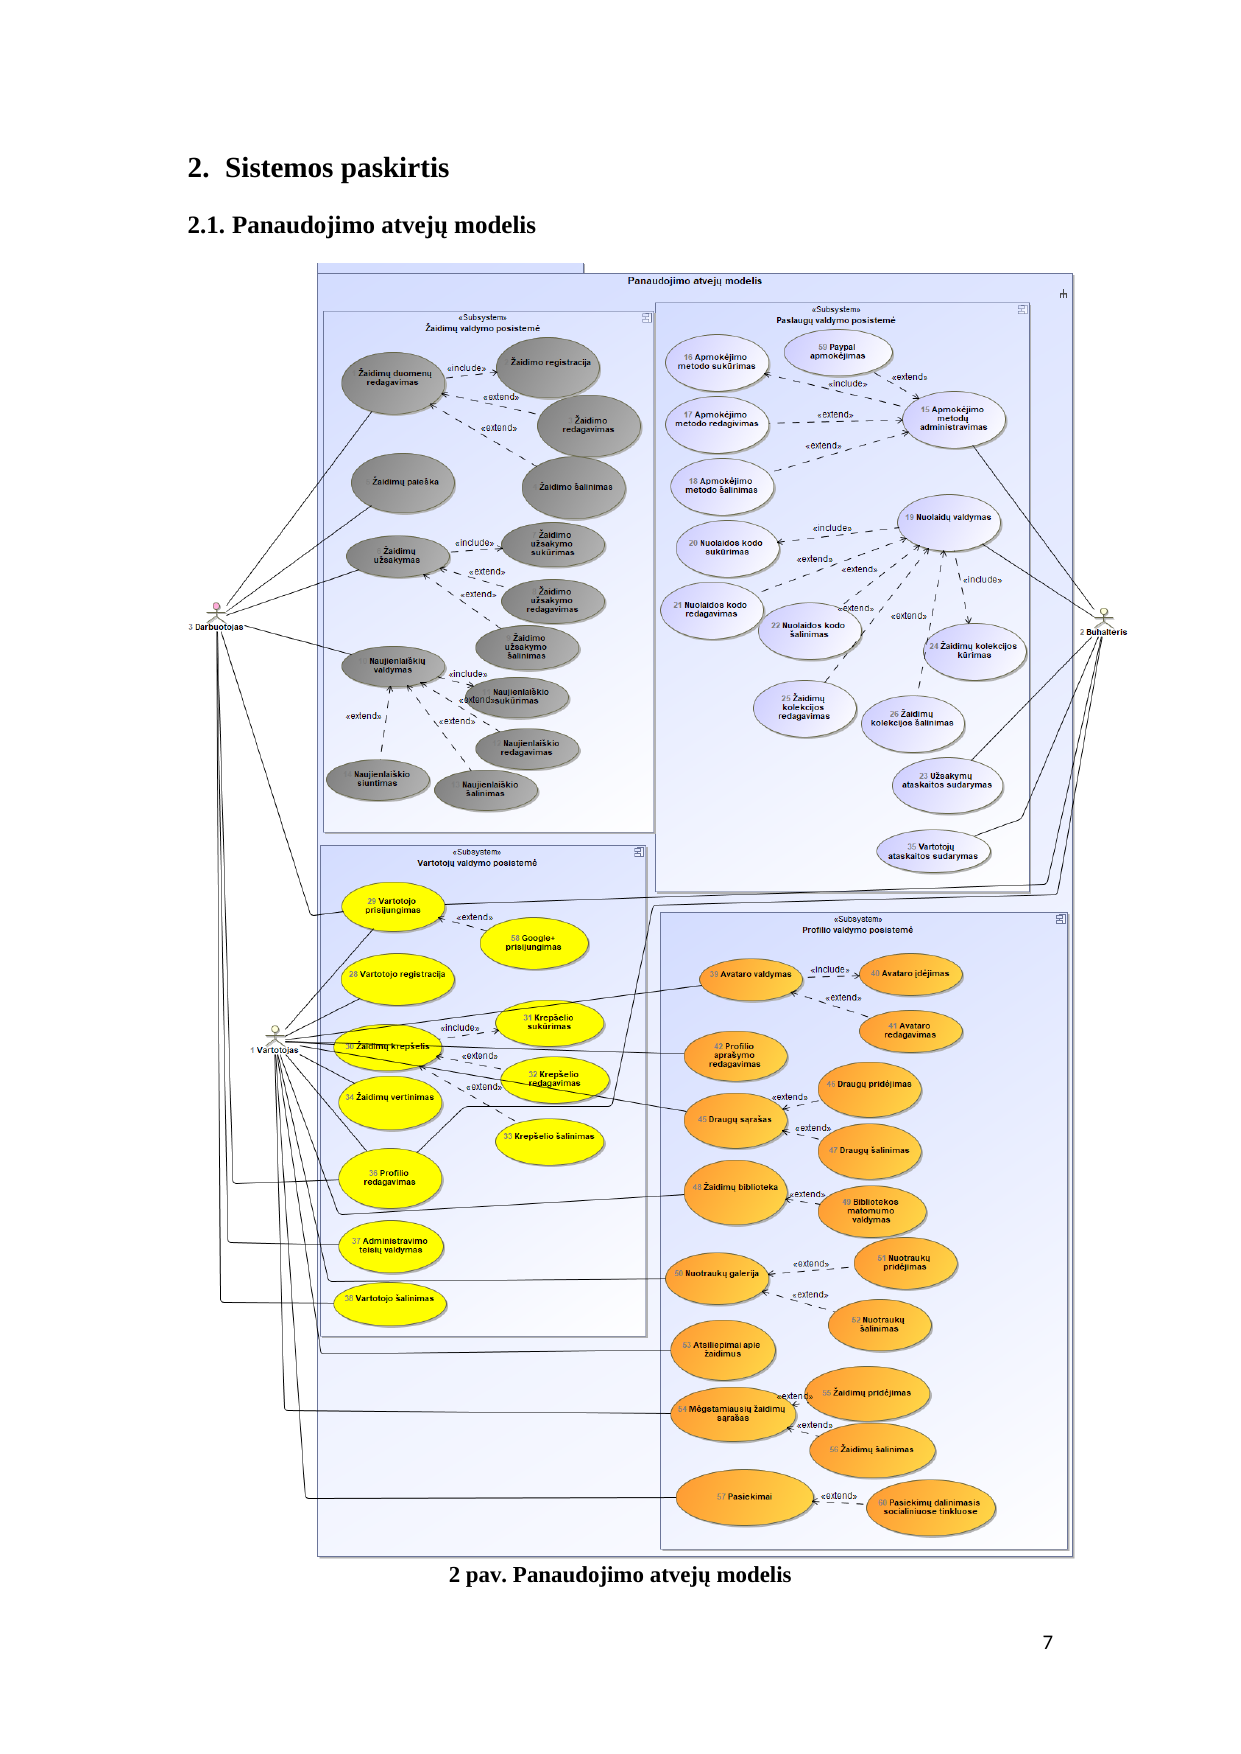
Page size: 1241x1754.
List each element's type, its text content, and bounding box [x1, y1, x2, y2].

subtitle Panaudojimo atvejų modelis [187, 210, 1053, 239]
text 2 pav. Panaudojimo atvejų modelis [187, 1562, 1053, 1588]
subtitle Sistemos paskirtis [187, 150, 1053, 183]
picture [187, 263, 1129, 1562]
